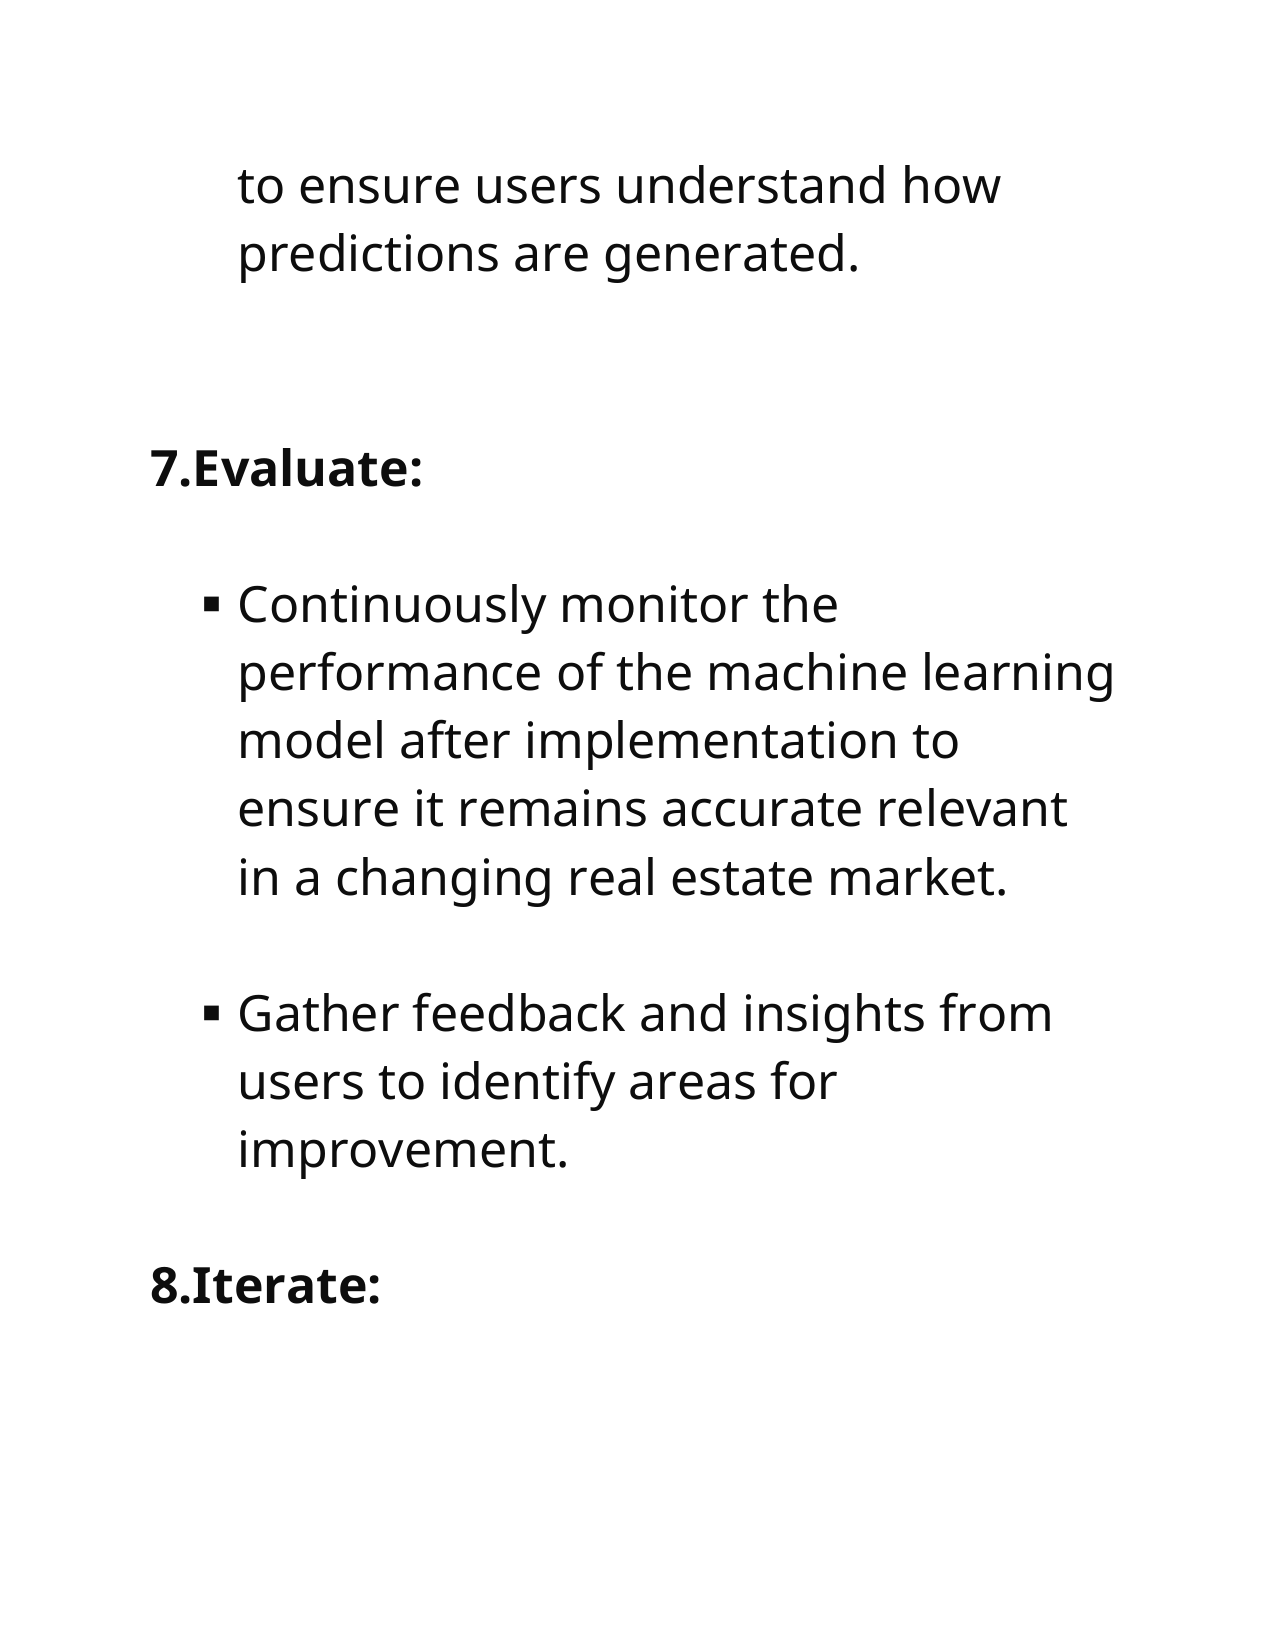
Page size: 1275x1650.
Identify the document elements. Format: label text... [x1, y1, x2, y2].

list Gather feedback and insights from users to identify areas for improvement. [200, 978, 1125, 1182]
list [200, 150, 1125, 286]
list Continuously monitor the performance of the machine learning model after implementation to ensure it remains accurate relevant in a changing real estate market. [200, 569, 1125, 909]
text 8.Iterate: [150, 1250, 1125, 1318]
text 7.Evaluate: [150, 433, 1125, 501]
